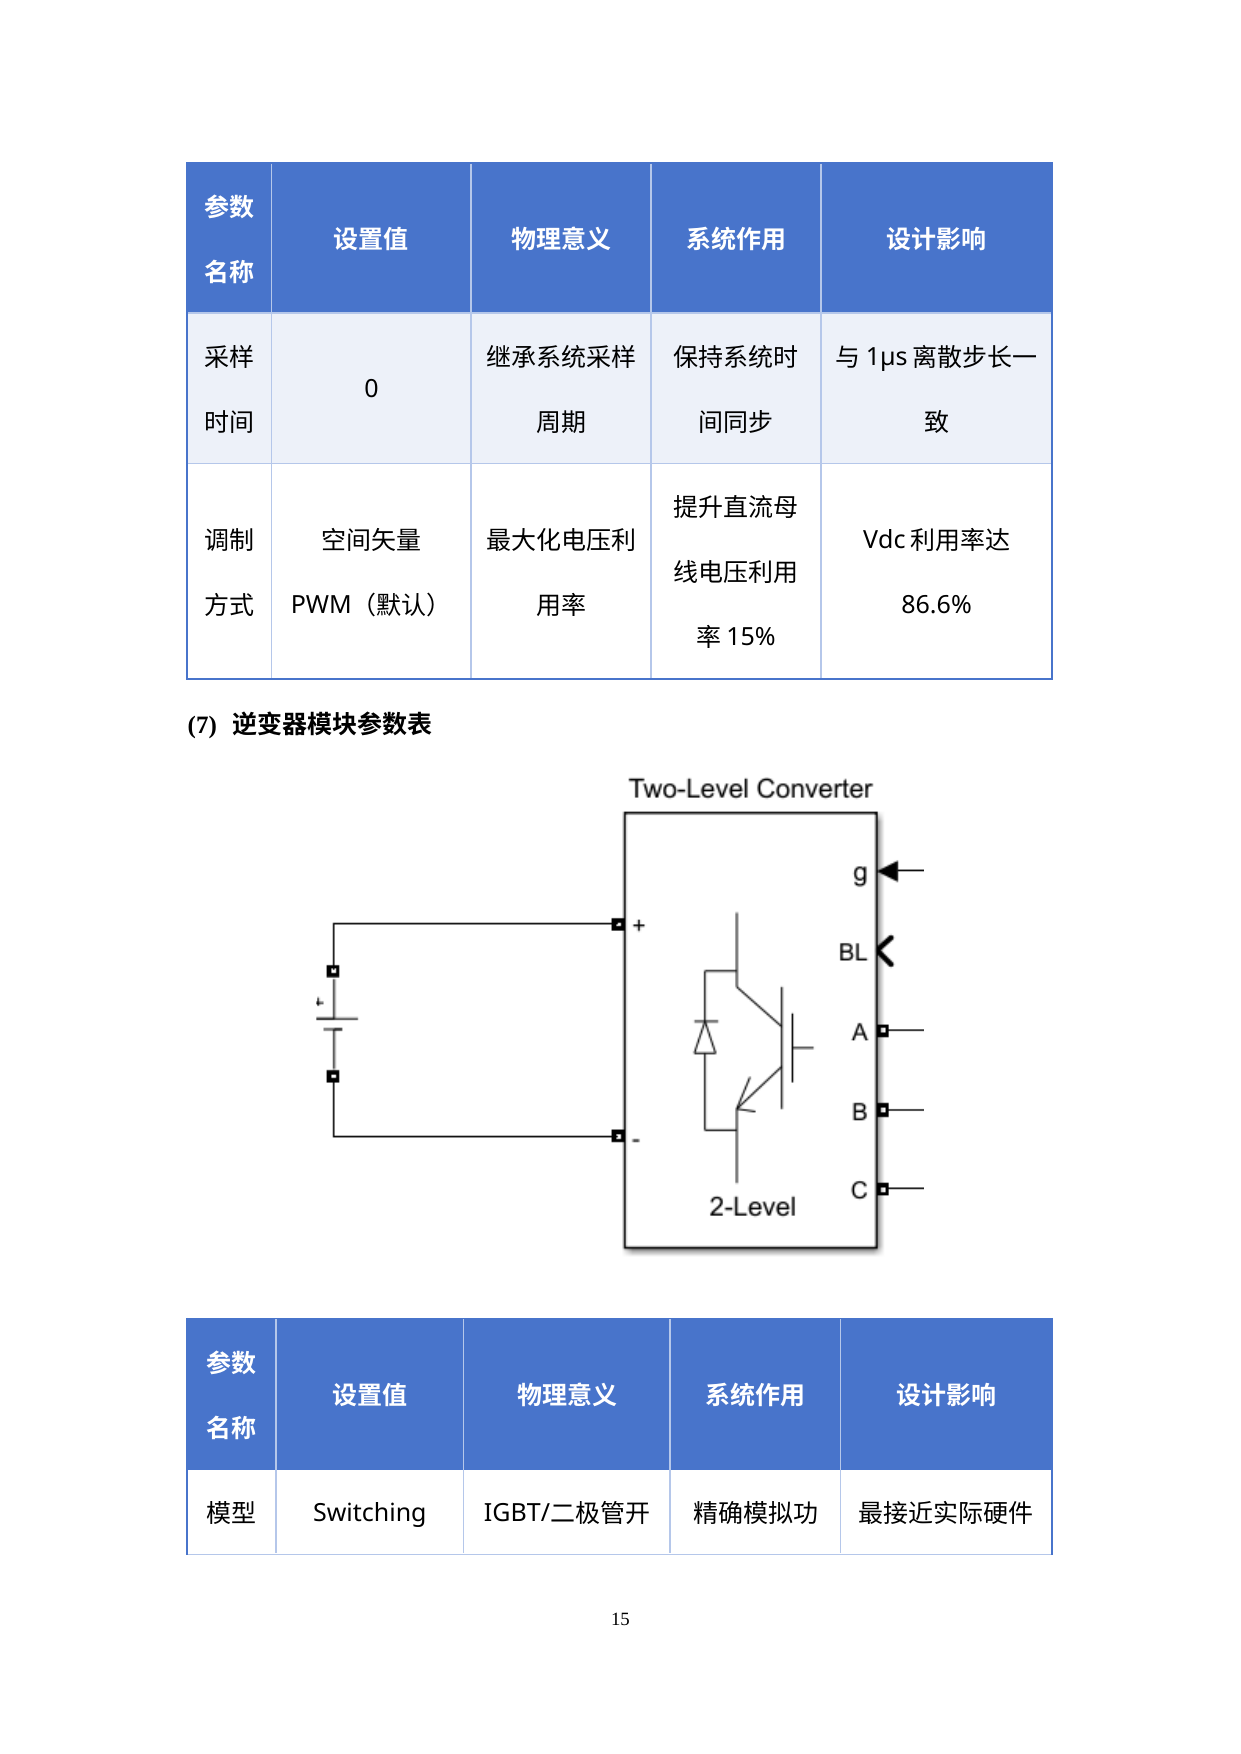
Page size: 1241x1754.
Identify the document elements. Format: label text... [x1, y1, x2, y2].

table_cell 最接近实际硬件表现 [841, 1470, 1051, 1553]
table_header 物理意义 [472, 164, 650, 312]
table_cell 调制方式 [188, 464, 271, 678]
table_header 参数名称 [188, 164, 271, 312]
table_cell 精确模拟功率器件特性 [671, 1470, 840, 1553]
table_cell 继承系统采样周期 [472, 314, 650, 463]
table_cell 空间矢量PWM（默认） [272, 464, 470, 678]
table_header 设计影响 [841, 1320, 1051, 1468]
picture [316, 765, 924, 1288]
subtitle 逆变器模块参数表 [187, 690, 1053, 755]
table_cell 提升直流母线电压利用率15% [652, 464, 820, 678]
table_cell 保持系统时间同步 [652, 314, 820, 463]
table_header 系统作用 [671, 1320, 840, 1468]
table_cell 采样时间 [188, 314, 271, 463]
table_header 物理意义 [464, 1320, 669, 1468]
table_cell Switching devices [277, 1470, 463, 1553]
table_cell 0 [272, 314, 470, 463]
table_cell 模型类型 [188, 1470, 275, 1553]
table_header 设置值 [277, 1320, 463, 1468]
table_header 参数名称 [188, 1320, 275, 1468]
table_header 设计影响 [822, 164, 1051, 312]
table_cell Vdc利用率达86.6% [822, 464, 1051, 678]
table_cell 最大化电压利用率 [472, 464, 650, 678]
table_cell IGBT/二极管开关器件模型 [464, 1470, 669, 1553]
table_cell 与1μs离散步长一致 [822, 314, 1051, 463]
table_header 系统作用 [652, 164, 820, 312]
table_header 设置值 [272, 164, 470, 312]
